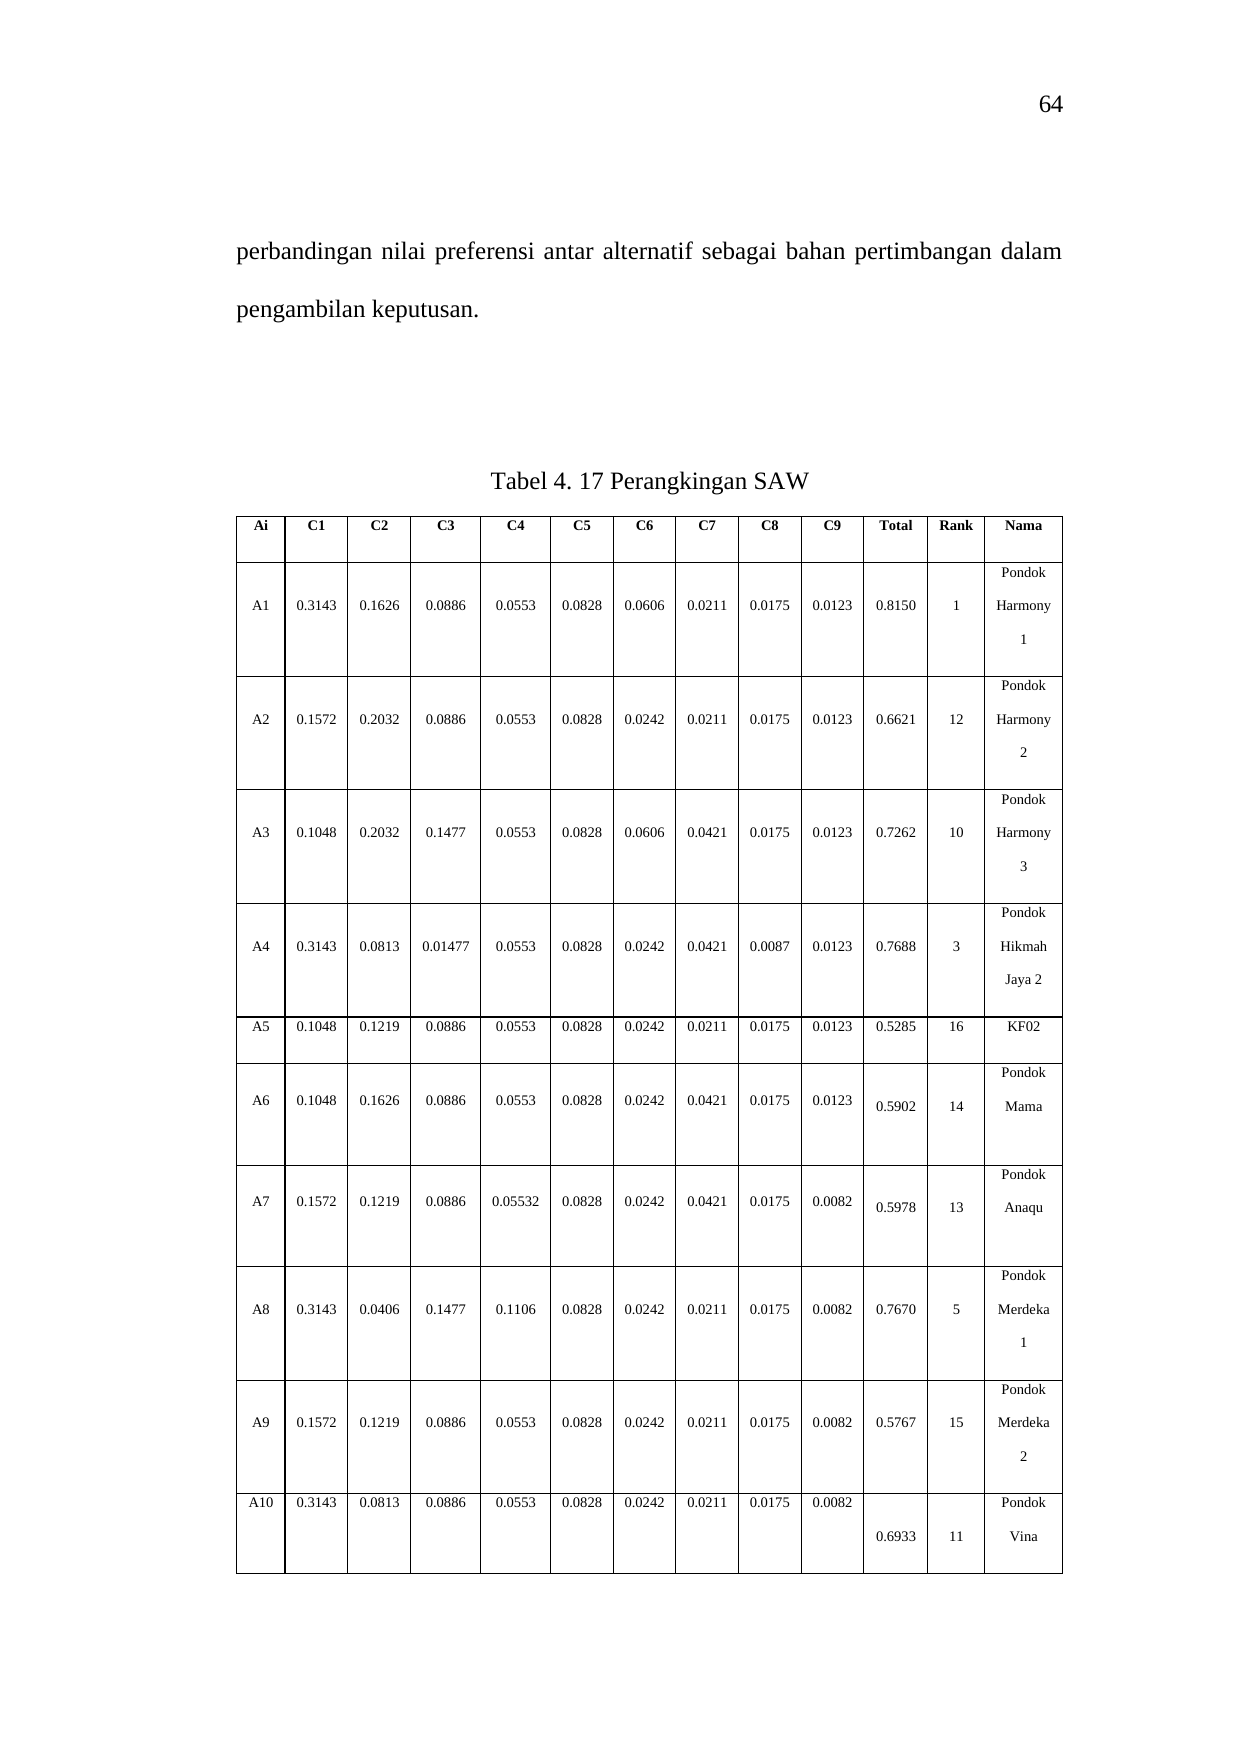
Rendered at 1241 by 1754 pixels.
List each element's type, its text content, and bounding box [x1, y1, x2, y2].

table_cell 0.0123 [802, 790, 863, 903]
table_header C1 [286, 517, 347, 562]
table_cell A4 [237, 904, 284, 1016]
table_cell 0.0886 [411, 1064, 480, 1164]
table_cell 0.0242 [614, 677, 675, 789]
table_cell 0.5285 [864, 1018, 927, 1063]
table_cell 0.0886 [411, 1166, 480, 1266]
table_cell 12 [928, 677, 984, 789]
table_cell 0.6621 [864, 677, 927, 789]
table_cell A5 [237, 1018, 284, 1063]
table_cell 0.0828 [551, 1494, 613, 1573]
table_cell 0.0886 [411, 1494, 480, 1573]
table_header C9 [802, 517, 863, 562]
table_cell 0.0175 [739, 790, 801, 903]
table_cell 0.0606 [614, 563, 675, 676]
table_cell 0.0082 [802, 1381, 863, 1493]
table_cell 0.1219 [348, 1018, 410, 1063]
table_cell 0.5767 [864, 1381, 927, 1493]
table_cell 0.0406 [348, 1267, 410, 1379]
table_cell 10 [928, 790, 984, 903]
table_cell 0.0175 [739, 1166, 801, 1266]
table_cell 0.0242 [614, 1064, 675, 1164]
table_cell 0.0553 [481, 1018, 550, 1063]
table_cell 0.0175 [739, 1018, 801, 1063]
table_cell 0.0828 [551, 563, 613, 676]
table_cell 0.0553 [481, 677, 550, 789]
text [236, 236, 1063, 322]
table_cell 0.0828 [551, 1064, 613, 1164]
text Tabel 4. 17 Perangkingan SAW [236, 466, 1063, 495]
table_cell 13 [928, 1166, 984, 1266]
table_cell 0.0421 [676, 1166, 738, 1266]
table_cell KF02 [985, 1018, 1062, 1063]
table_cell 0.0242 [614, 1018, 675, 1063]
table_cell 0.5902 [864, 1064, 927, 1164]
table_cell 0.0087 [739, 904, 801, 1016]
table_cell 0.0175 [739, 563, 801, 676]
table_cell A2 [237, 677, 284, 789]
table_cell 0.0242 [614, 904, 675, 1016]
table_cell 0.0421 [676, 904, 738, 1016]
table_cell 0.0828 [551, 790, 613, 903]
table_cell 0.0211 [676, 1381, 738, 1493]
table_cell 0.2032 [348, 677, 410, 789]
table_cell Pondok Harmony 3 [985, 790, 1062, 903]
table_cell 0.0553 [481, 1064, 550, 1164]
table_cell 0.0553 [481, 563, 550, 676]
table_cell 0.1626 [348, 1064, 410, 1164]
table_cell 5 [928, 1267, 984, 1379]
table_cell 0.0175 [739, 1064, 801, 1164]
table_header C5 [551, 517, 613, 562]
table_cell 14 [928, 1064, 984, 1164]
table_cell A8 [237, 1267, 284, 1379]
table_cell 0.1219 [348, 1166, 410, 1266]
table_cell 0.2032 [348, 790, 410, 903]
table_cell Pondok Merdeka 1 [985, 1267, 1062, 1379]
table_cell 0.0828 [551, 1166, 613, 1266]
table_cell Pondok Hikmah Jaya 2 [985, 904, 1062, 1016]
table_cell 0.1572 [286, 677, 347, 789]
table_cell 0.7670 [864, 1267, 927, 1379]
table_cell 0.0813 [348, 904, 410, 1016]
table_cell 0.7688 [864, 904, 927, 1016]
table_cell 0.7262 [864, 790, 927, 903]
table_cell 0.0175 [739, 1494, 801, 1573]
table_cell 0.0553 [481, 790, 550, 903]
table_cell Pondok Harmony 2 [985, 677, 1062, 789]
table_cell 0.0123 [802, 1018, 863, 1063]
table_cell 0.0828 [551, 1381, 613, 1493]
table_cell A3 [237, 790, 284, 903]
table_cell 0.0813 [348, 1494, 410, 1573]
table_cell A1 [237, 563, 284, 676]
table_cell 0.0421 [676, 1064, 738, 1164]
table_cell Pondok Harmony 1 [985, 563, 1062, 676]
table_cell 0.1477 [411, 1267, 480, 1379]
table_cell 0.3143 [286, 904, 347, 1016]
table_cell 0.0175 [739, 677, 801, 789]
table_header Rank [928, 517, 984, 562]
table_cell A6 [237, 1064, 284, 1164]
table_cell 0.0175 [739, 1267, 801, 1379]
table_cell 0.0211 [676, 563, 738, 676]
table_cell 0.0421 [676, 790, 738, 903]
table_cell Pondok Vina [985, 1494, 1062, 1573]
table_cell 0.3143 [286, 563, 347, 676]
table_cell 0.1572 [286, 1166, 347, 1266]
table_cell 0.0211 [676, 1267, 738, 1379]
table_cell 0.0886 [411, 563, 480, 676]
table_cell 0.0123 [802, 1064, 863, 1164]
table_header C6 [614, 517, 675, 562]
table_cell 0.8150 [864, 563, 927, 676]
table_header Ai [237, 517, 284, 562]
table_cell 0.3143 [286, 1267, 347, 1379]
table_header Nama [985, 517, 1062, 562]
table_cell 0.3143 [286, 1494, 347, 1573]
table_cell 0.0242 [614, 1166, 675, 1266]
table_cell 0.1106 [481, 1267, 550, 1379]
table_cell 0.0828 [551, 677, 613, 789]
table_header C7 [676, 517, 738, 562]
table_cell 1 [928, 563, 984, 676]
table_cell 0.1219 [348, 1381, 410, 1493]
table_cell 0.1477 [411, 790, 480, 903]
table_cell 0.0553 [481, 904, 550, 1016]
table_cell 0.0553 [481, 1381, 550, 1493]
table_cell 0.0242 [614, 1494, 675, 1573]
table_cell 0.0886 [411, 1381, 480, 1493]
table_cell 0.0211 [676, 677, 738, 789]
table_header C2 [348, 517, 410, 562]
table_cell 0.0606 [614, 790, 675, 903]
table_cell 0.1572 [286, 1381, 347, 1493]
table_cell 0.0082 [802, 1267, 863, 1379]
table_cell A9 [237, 1381, 284, 1493]
table_cell 0.05532 [481, 1166, 550, 1266]
table_cell 0.0828 [551, 1018, 613, 1063]
table_header C4 [481, 517, 550, 562]
table_cell 0.1048 [286, 790, 347, 903]
table_cell A10 [237, 1494, 284, 1573]
table_cell Pondok Merdeka 2 [985, 1381, 1062, 1493]
table_cell 0.5978 [864, 1166, 927, 1266]
table_cell 0.0886 [411, 677, 480, 789]
table_cell 16 [928, 1018, 984, 1063]
table_cell 0.6933 [864, 1494, 927, 1573]
table_cell A7 [237, 1166, 284, 1266]
table_cell 3 [928, 904, 984, 1016]
table_cell 0.0123 [802, 677, 863, 789]
table_cell 0.01477 [411, 904, 480, 1016]
table_cell 0.0175 [739, 1381, 801, 1493]
table_header C3 [411, 517, 480, 562]
table_cell 11 [928, 1494, 984, 1573]
table_header C8 [739, 517, 801, 562]
table_cell 0.0828 [551, 904, 613, 1016]
table_cell 0.1626 [348, 563, 410, 676]
table_cell 0.0082 [802, 1494, 863, 1573]
table_cell 0.1048 [286, 1064, 347, 1164]
table_cell 0.0553 [481, 1494, 550, 1573]
table_cell 0.0828 [551, 1267, 613, 1379]
table_cell 0.1048 [286, 1018, 347, 1063]
table_cell 15 [928, 1381, 984, 1493]
table_cell 0.0082 [802, 1166, 863, 1266]
table_cell 0.0211 [676, 1494, 738, 1573]
table_cell 0.0123 [802, 563, 863, 676]
table_cell Pondok Anaqu [985, 1166, 1062, 1266]
table_cell 0.0211 [676, 1018, 738, 1063]
table_cell 0.0886 [411, 1018, 480, 1063]
table_header Total [864, 517, 927, 562]
table_cell Pondok Mama [985, 1064, 1062, 1164]
table_cell 0.0242 [614, 1267, 675, 1379]
table_cell 0.0123 [802, 904, 863, 1016]
table_cell 0.0242 [614, 1381, 675, 1493]
